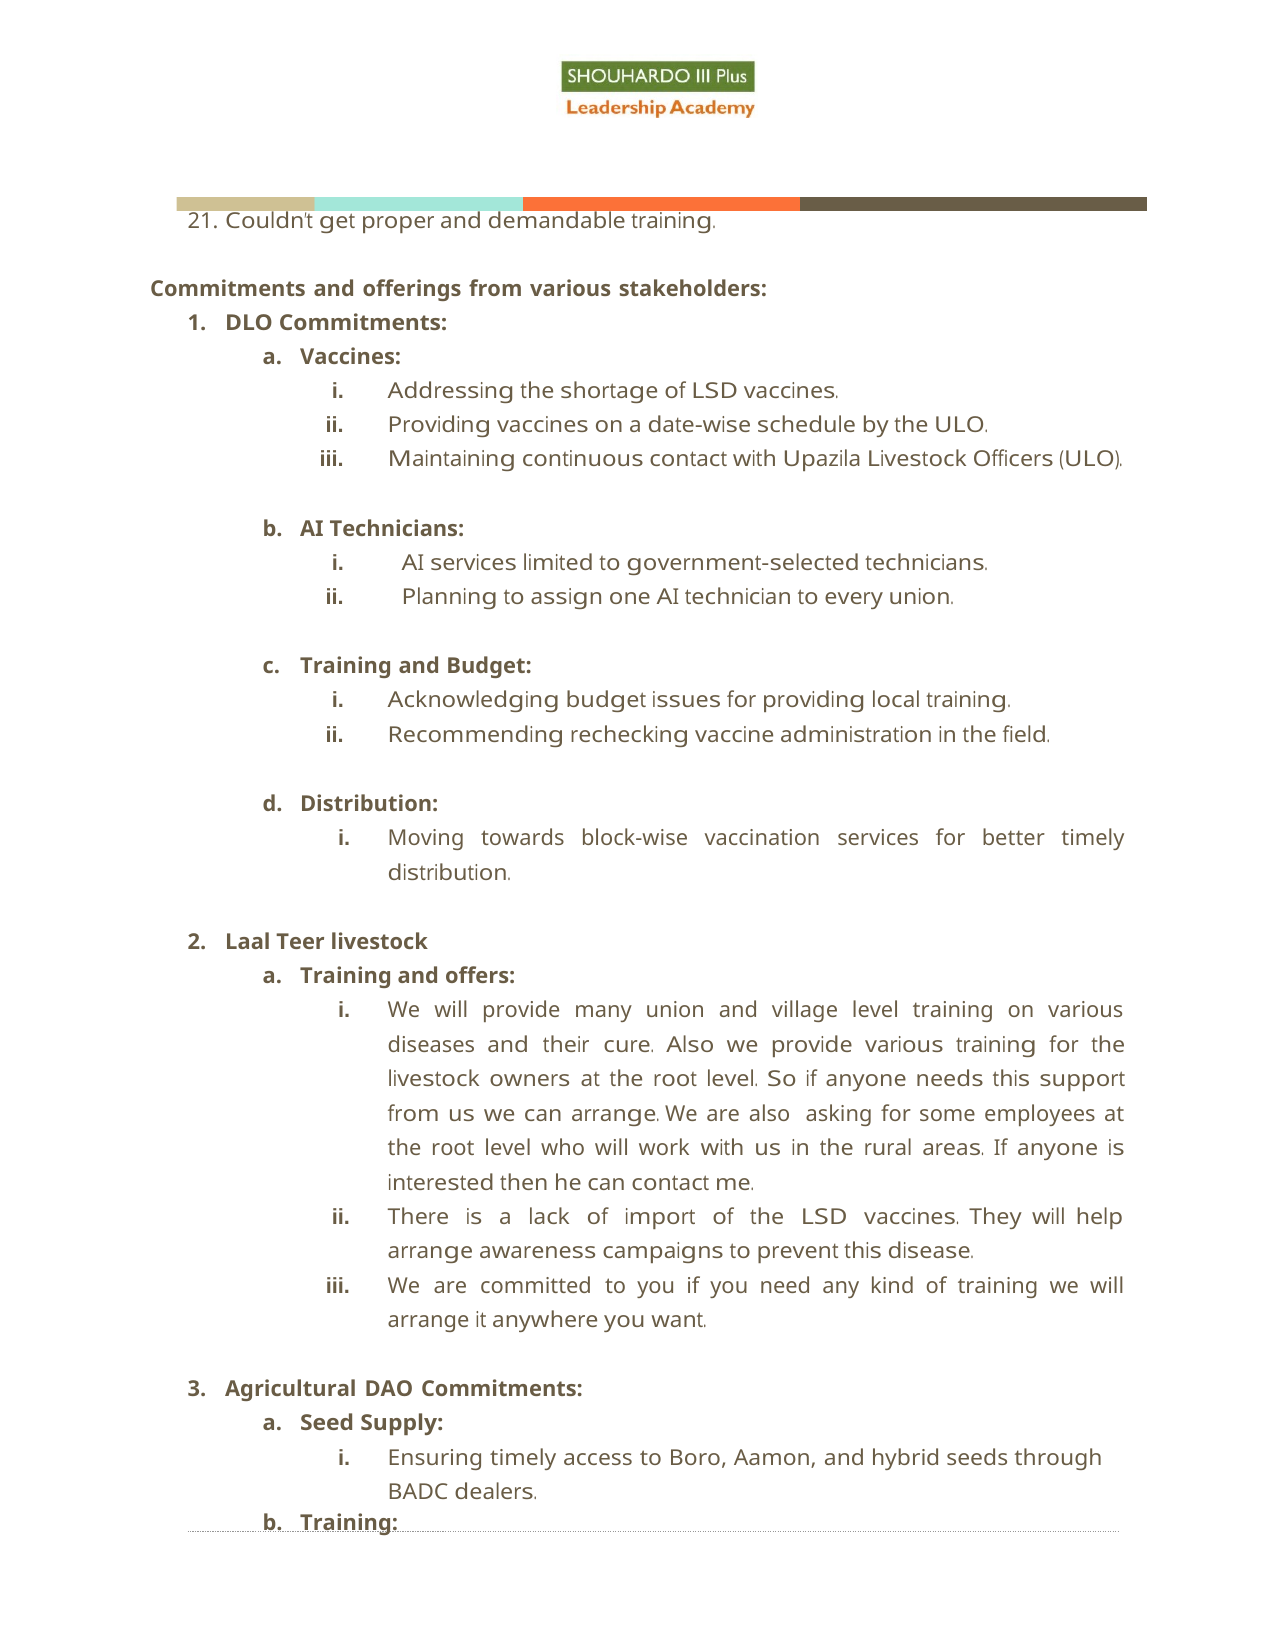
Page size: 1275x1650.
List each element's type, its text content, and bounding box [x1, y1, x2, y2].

list Training and oﬀers: [262, 960, 1196, 990]
picture [556, 54, 758, 118]
subtitle Commitments and oﬀerings from various stakeholders: [150, 273, 1196, 302]
subtitle Distribution: [262, 788, 1196, 818]
subtitle AI Technicians: [262, 513, 1196, 542]
list Acknowledging budget issues for providing local training. [332, 684, 1196, 714]
list Seed Supply: [262, 1407, 1196, 1437]
list Planning to assign one AI technician to every union. [325, 581, 1196, 611]
list Addressing the shortage of LSD vaccines. [332, 375, 1196, 405]
subtitle Agricultural DAO Commitments: [187, 1373, 1196, 1403]
list Recommending rechecking vaccine administration in the ﬁeld. [325, 718, 1196, 748]
list We are committed to you if you need any kind of training we will arrange it anywhere you want. [326, 1270, 1124, 1334]
list Moving towards block-wise vaccination services for better timely distribution. [338, 822, 1125, 887]
list DLO Commitments: [187, 307, 1196, 337]
list Providing vaccines on a date-wise schedule by the ULO. [325, 409, 1196, 439]
subtitle Training: [262, 1510, 1196, 1536]
list Ensuring timely access to Boro, Aamon, and hybrid seeds through BADC dealers. [338, 1441, 1125, 1506]
subtitle Training and Budget: [262, 650, 1196, 680]
list Maintaining continuous contact with Upazila Livestock Oﬃcers (ULO). [319, 443, 1196, 473]
list We will provide many union and village level training on various diseases and their cure. Also we provide various training for the livestock owners at the root level. So if anyone needs this support from us we can arrange. We are also asking for some employees at the root level who will work with us in the rural areas. If anyone is interested then he can contact me. [338, 994, 1125, 1196]
list There is a lack of import of the LSD vaccines. They will help arrange awareness campaigns to prevent this disease. [332, 1201, 1124, 1265]
list AI services limited to government-selected technicians. [332, 547, 1196, 577]
subtitle Laal Teer livestock [187, 926, 1196, 956]
subtitle Vaccines: [262, 341, 1196, 371]
picture [176, 197, 1147, 211]
